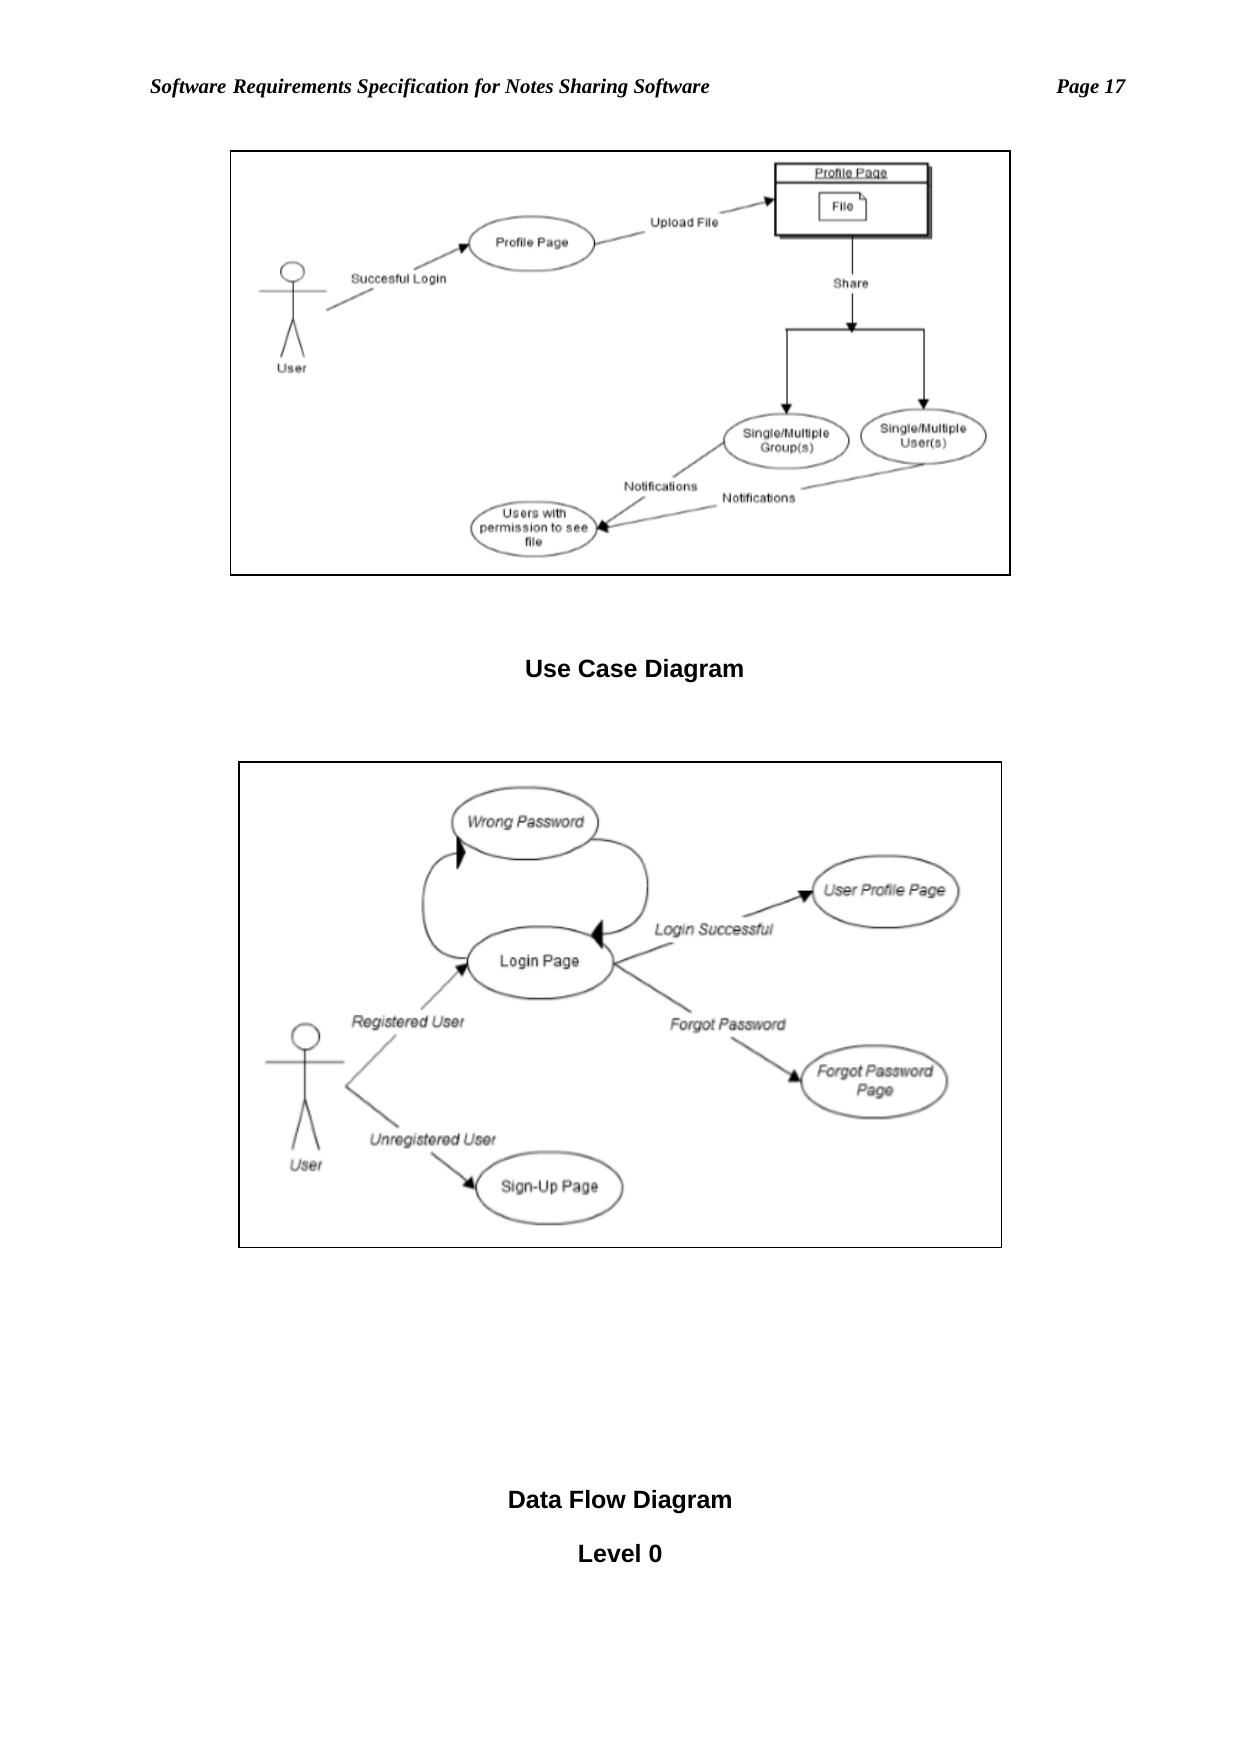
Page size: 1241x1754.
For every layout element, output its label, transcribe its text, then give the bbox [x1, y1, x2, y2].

text Level 0 [150, 1539, 1090, 1568]
picture [231, 152, 1009, 574]
text Use Case Diagram [150, 654, 1090, 683]
text Data Flow Diagram [150, 1486, 1090, 1514]
picture [240, 763, 1001, 1247]
